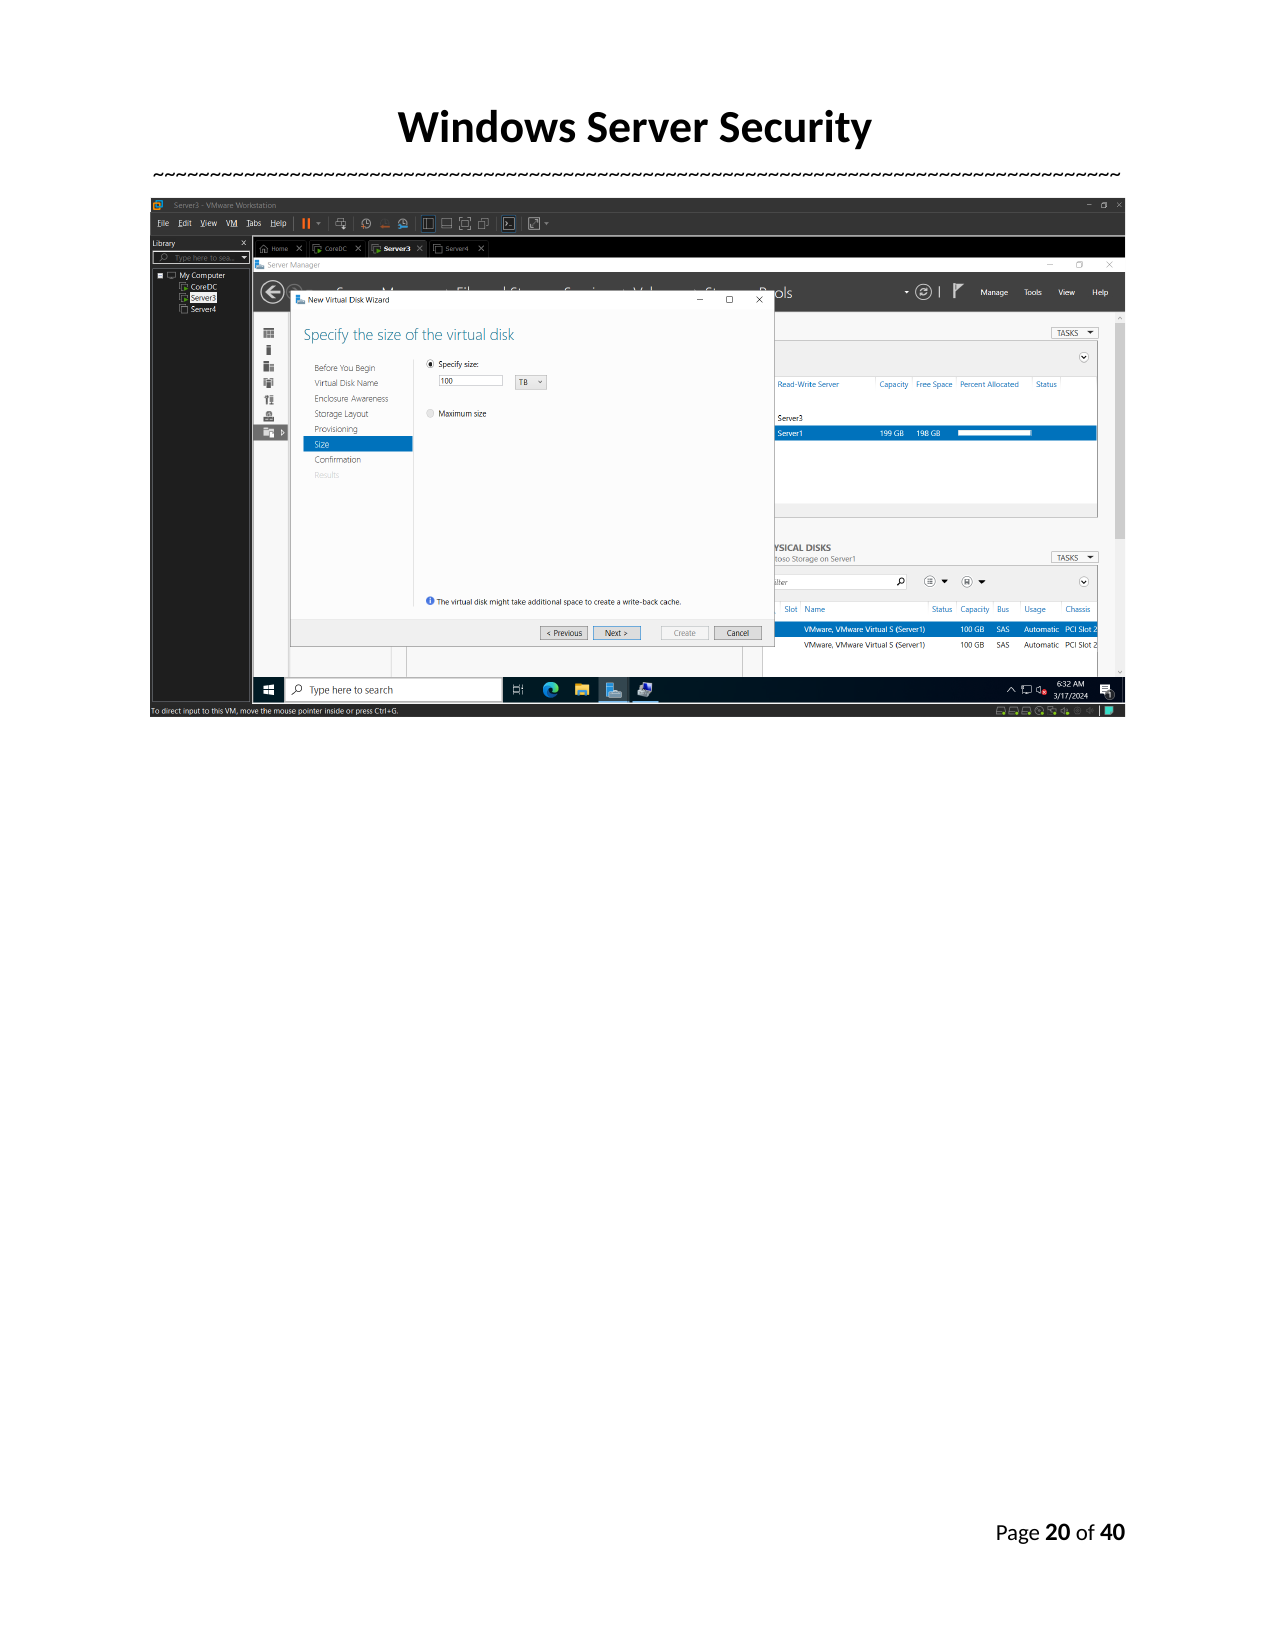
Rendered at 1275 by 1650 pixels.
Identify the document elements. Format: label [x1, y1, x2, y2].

picture [150, 197, 1125, 717]
